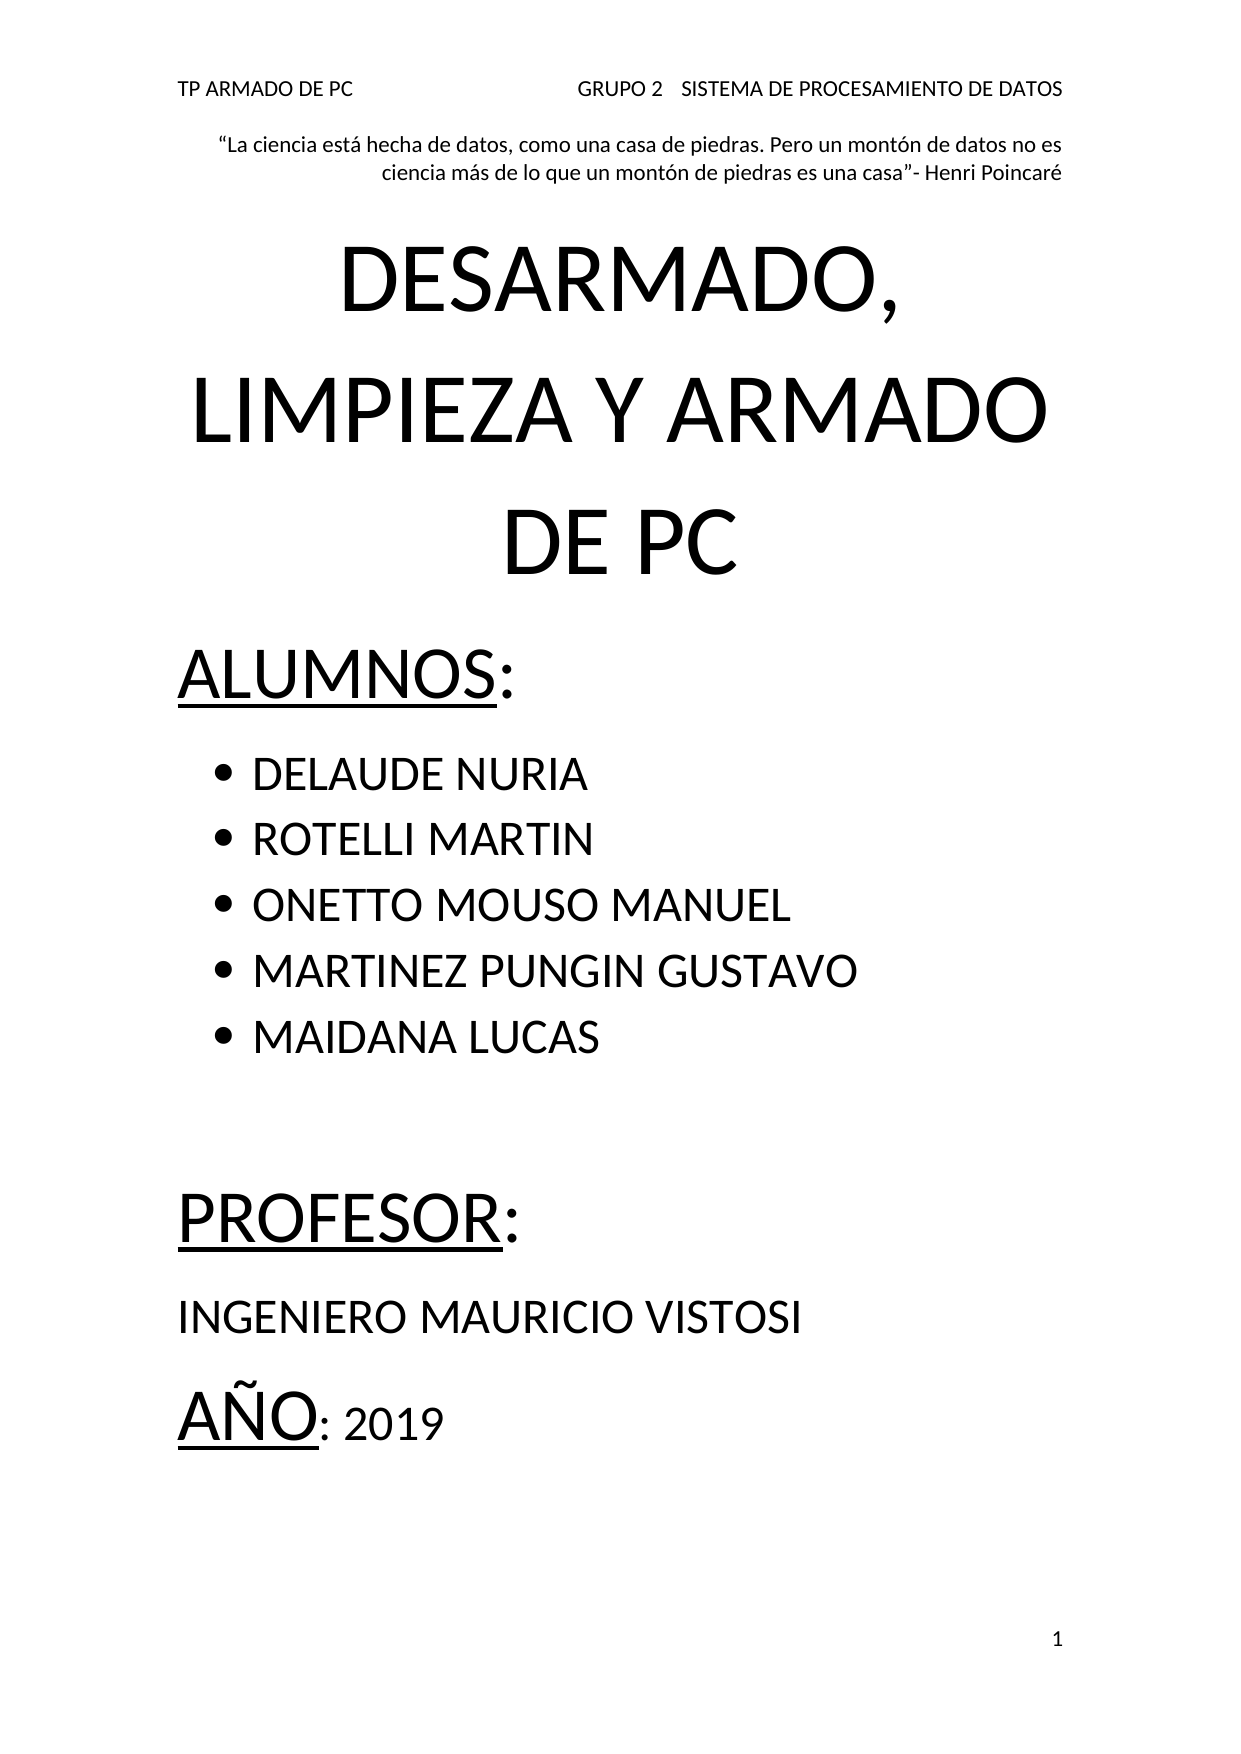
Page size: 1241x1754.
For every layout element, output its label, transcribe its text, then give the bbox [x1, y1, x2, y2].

list ROTELLI MARTIN [215, 807, 1063, 868]
list ONETTO MOUSO MANUEL [215, 873, 1063, 934]
text AÑO: 2019 [177, 1368, 1063, 1459]
list MARTINEZ PUNGIN GUSTAVO [215, 939, 1063, 1000]
list MAIDANA LUCAS [215, 1005, 1063, 1066]
text INGENIERO MAURICIO VISTOSI [177, 1285, 1063, 1346]
list DELAUDE NURIA [215, 741, 1063, 802]
text ALUMNOS: [177, 626, 1063, 717]
text DESARMADO, LIMPIEZA Y ARMADO DE PC [177, 214, 1063, 599]
text PROFESOR: [177, 1170, 1063, 1261]
